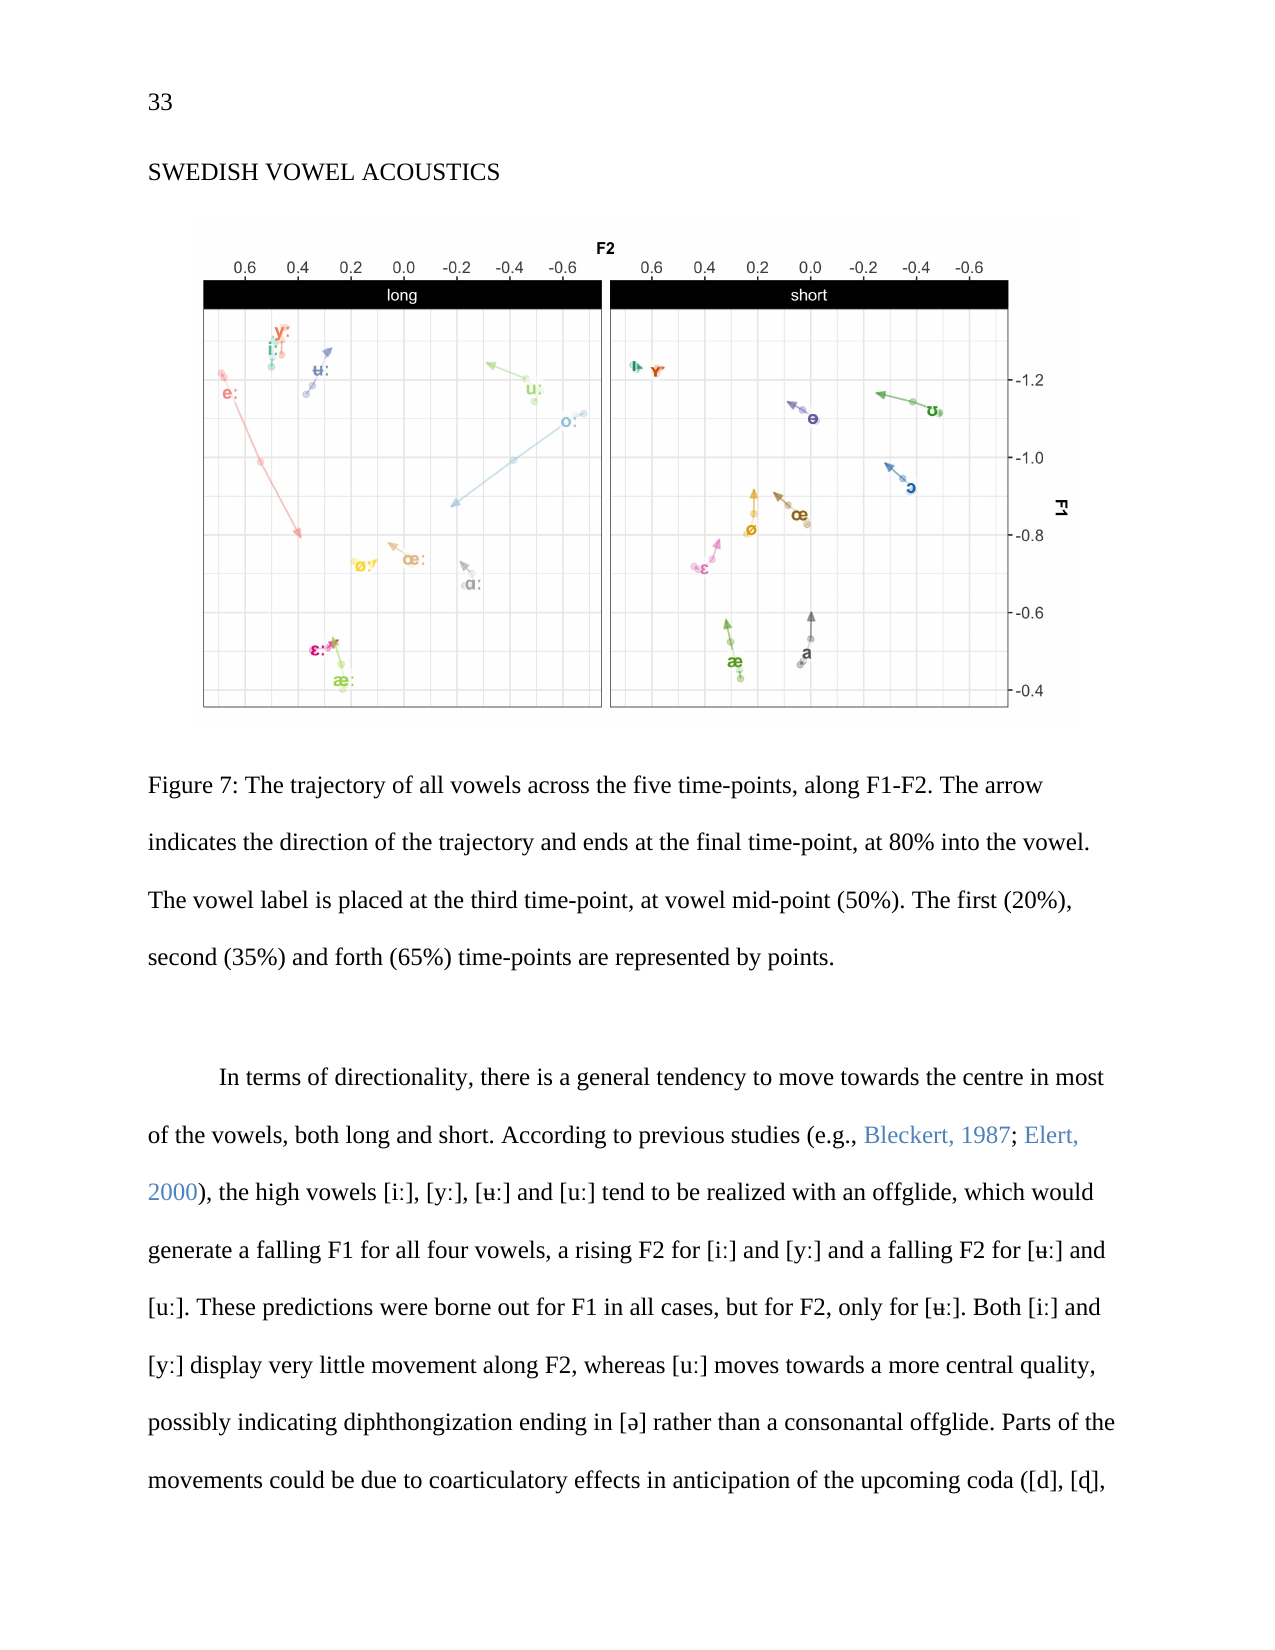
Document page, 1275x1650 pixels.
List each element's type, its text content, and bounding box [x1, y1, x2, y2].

picture [196, 215, 1079, 729]
text Figure 7: The trajectory of all vowels across the five time-points, along F1-F2. The arrow indicates the direction of the trajectory and ends at the final time-point, at 80% into the vowel. The vowel label is placed at the third time-point, at vowel mid-point (50%). The first (20%), second (35%) and forth (65%) time-points are represented by points. [148, 770, 1127, 971]
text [148, 1062, 1127, 1494]
